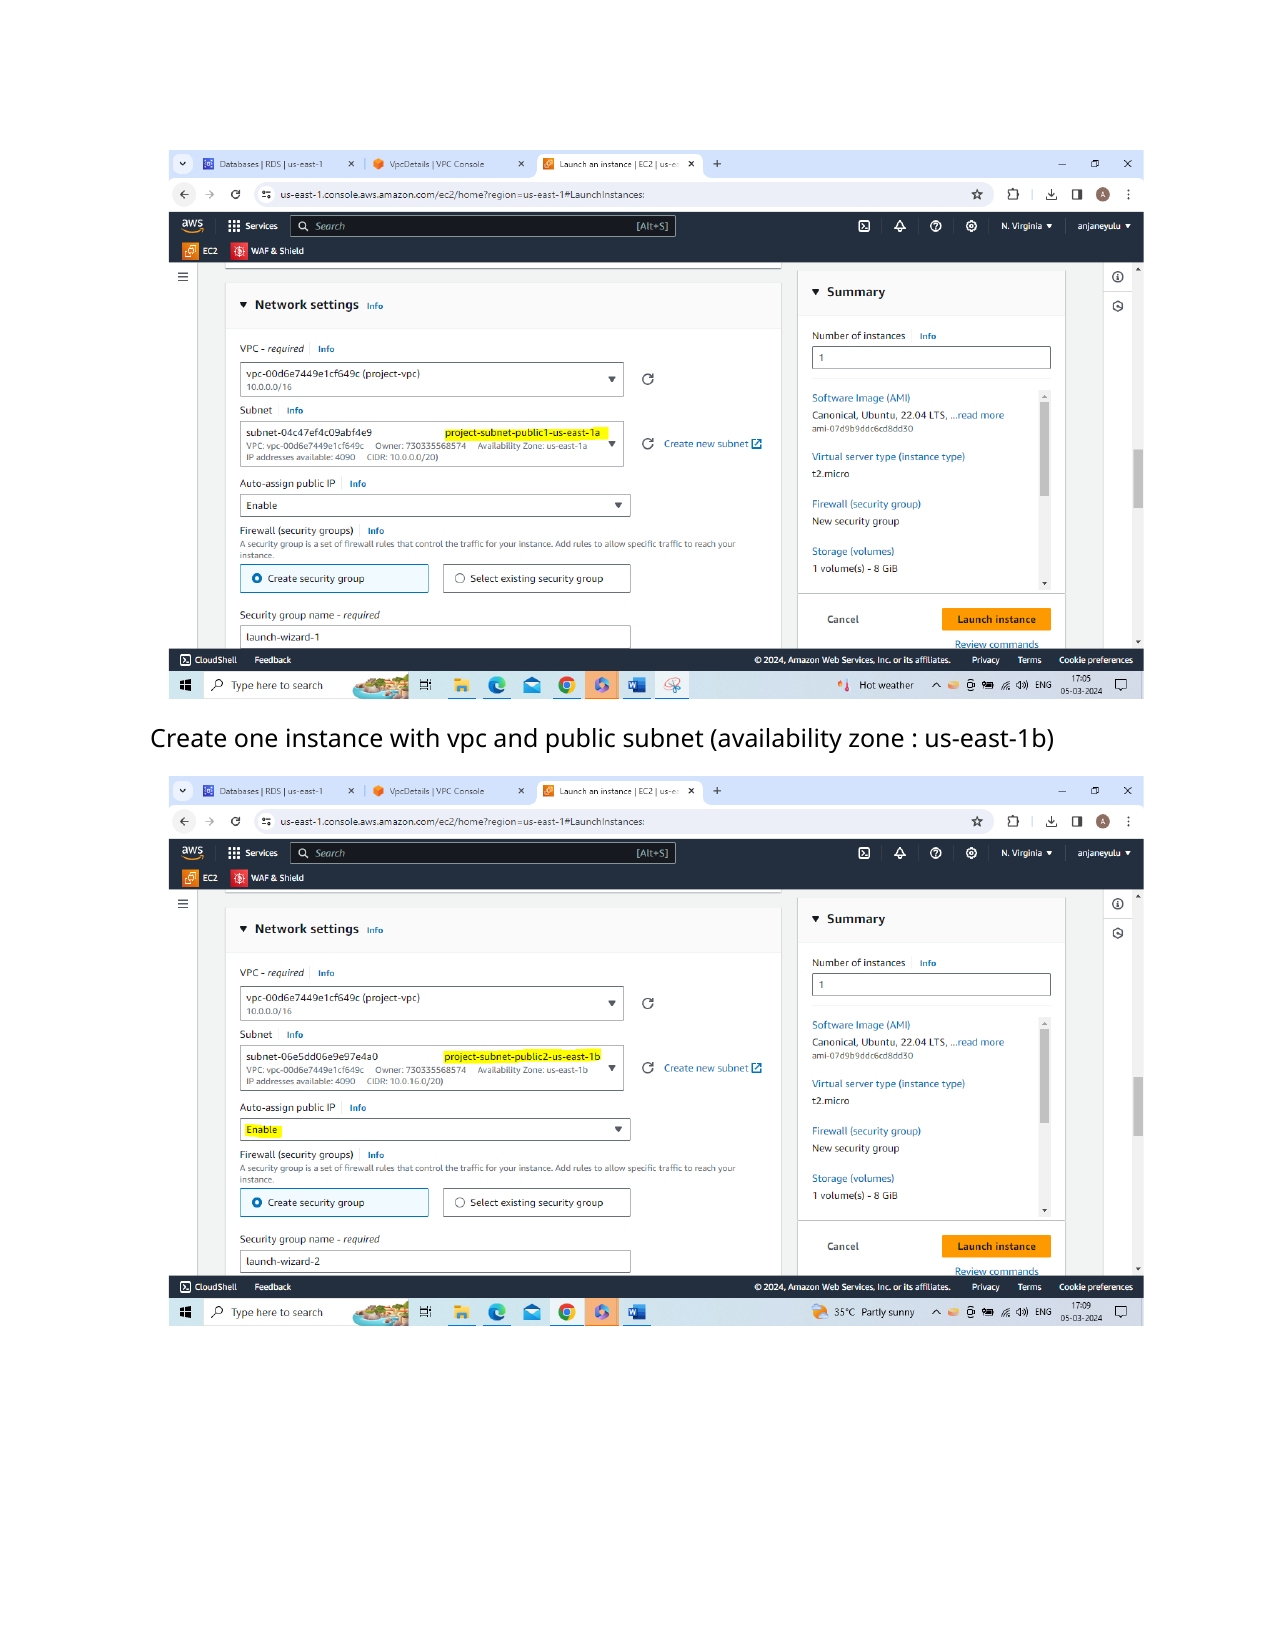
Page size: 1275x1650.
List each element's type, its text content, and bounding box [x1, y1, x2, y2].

text Create one instance with vpc and public subnet (availability zone : us-east-1b) [150, 721, 1125, 754]
